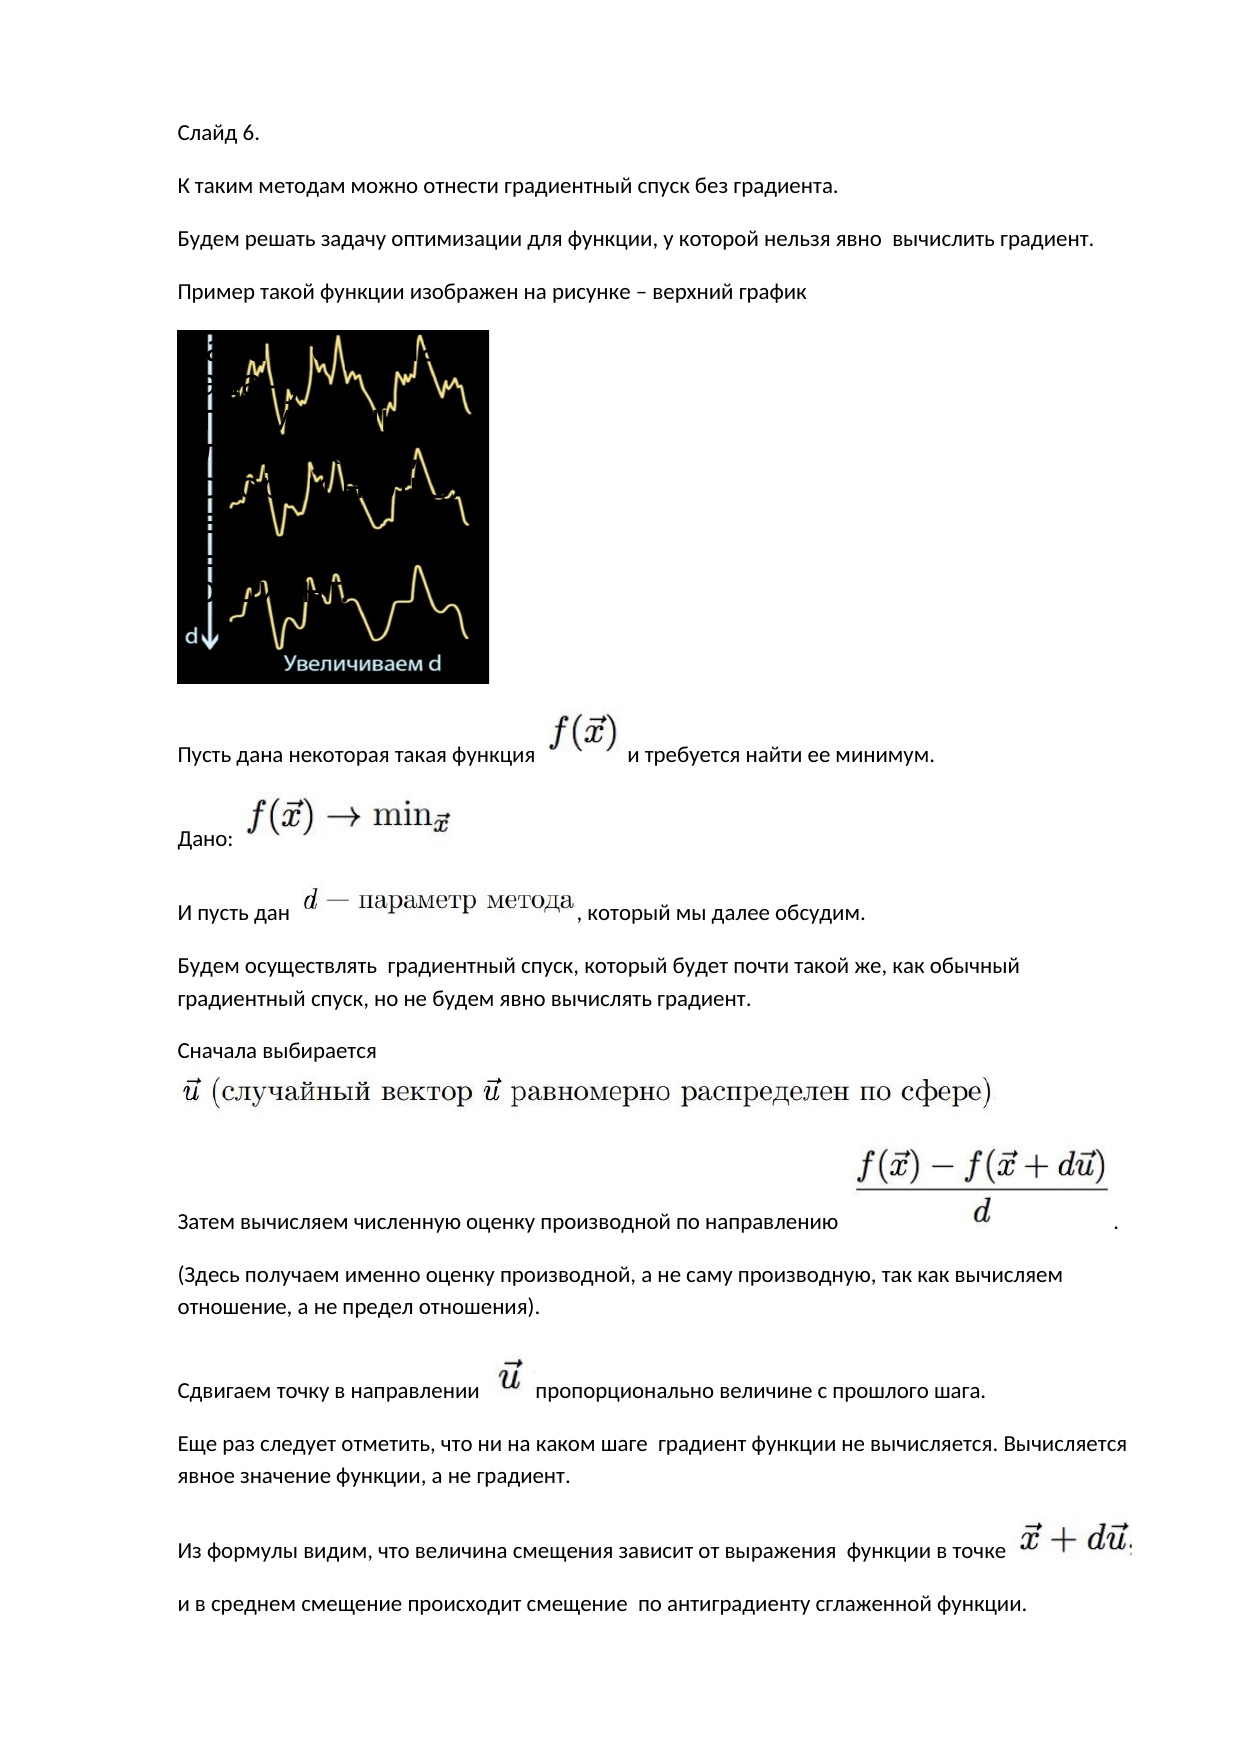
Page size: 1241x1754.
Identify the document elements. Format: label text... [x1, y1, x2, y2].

text Будем осуществлять градиентный спуск, который будет почти такой же, как обычный градиентный спуск, но не будем явно вычислять градиент. [177, 951, 1152, 1012]
text Из формулы видим, что величина смещения зависит от выражения функции в точке [177, 1514, 1152, 1564]
text Дано: [177, 793, 1152, 852]
text Будем решать задачу оптимизации для функции, у которой нельзя явно вычислить градиент. [177, 224, 1152, 252]
picture [177, 330, 490, 684]
text Сдвигаем точку в направлении пропорционально величине с прошлого шага. [177, 1345, 1152, 1404]
text Пример такой функции изображен на рисунке – верхний график [177, 277, 1152, 305]
picture [238, 792, 452, 845]
text и в среднем смещение происходит смещение по антиградиенту сглаженной функции. [177, 1589, 1152, 1617]
picture [540, 708, 621, 761]
picture [485, 1345, 535, 1398]
picture [1012, 1514, 1132, 1558]
picture [295, 876, 576, 921]
text Еще раз следует отметить, что ни на каком шаге градиент функции не вычисляется. Вычисляется явное значение функции, а не градиент. [177, 1429, 1152, 1489]
text Пусть дана некоторая такая функция и требуется найти ее минимум. [177, 709, 1152, 768]
text (Здесь получаем именно оценку производной, а не саму производную, так как вычисляем отношение, а не предел отношения). [177, 1260, 1152, 1320]
text Слайд 6. [177, 118, 1152, 146]
picture [844, 1137, 1113, 1230]
text К таким методам можно отнести градиентный спуск без градиента. [177, 171, 1152, 199]
picture [177, 1068, 996, 1113]
